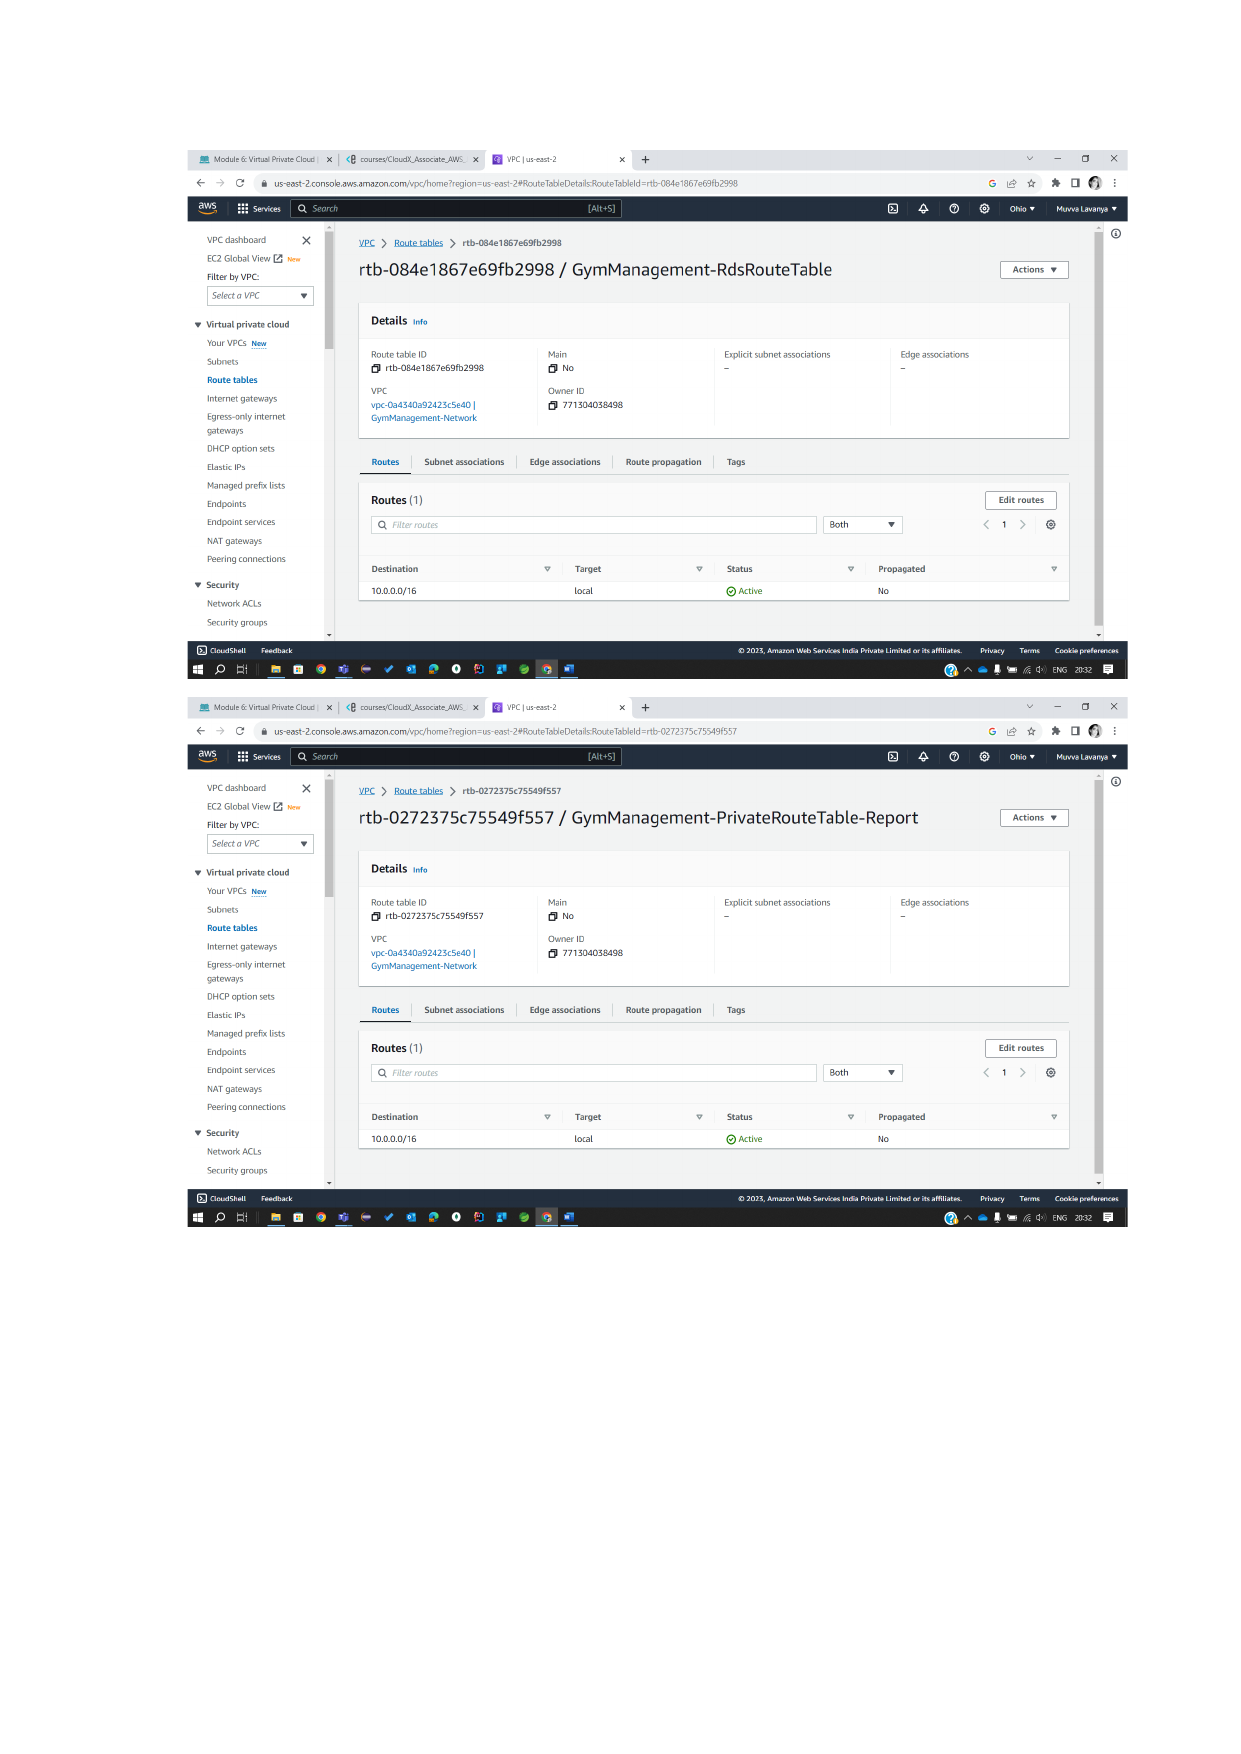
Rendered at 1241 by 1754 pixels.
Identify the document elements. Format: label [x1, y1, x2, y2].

picture [187, 697, 1128, 1227]
picture [187, 150, 1128, 679]
